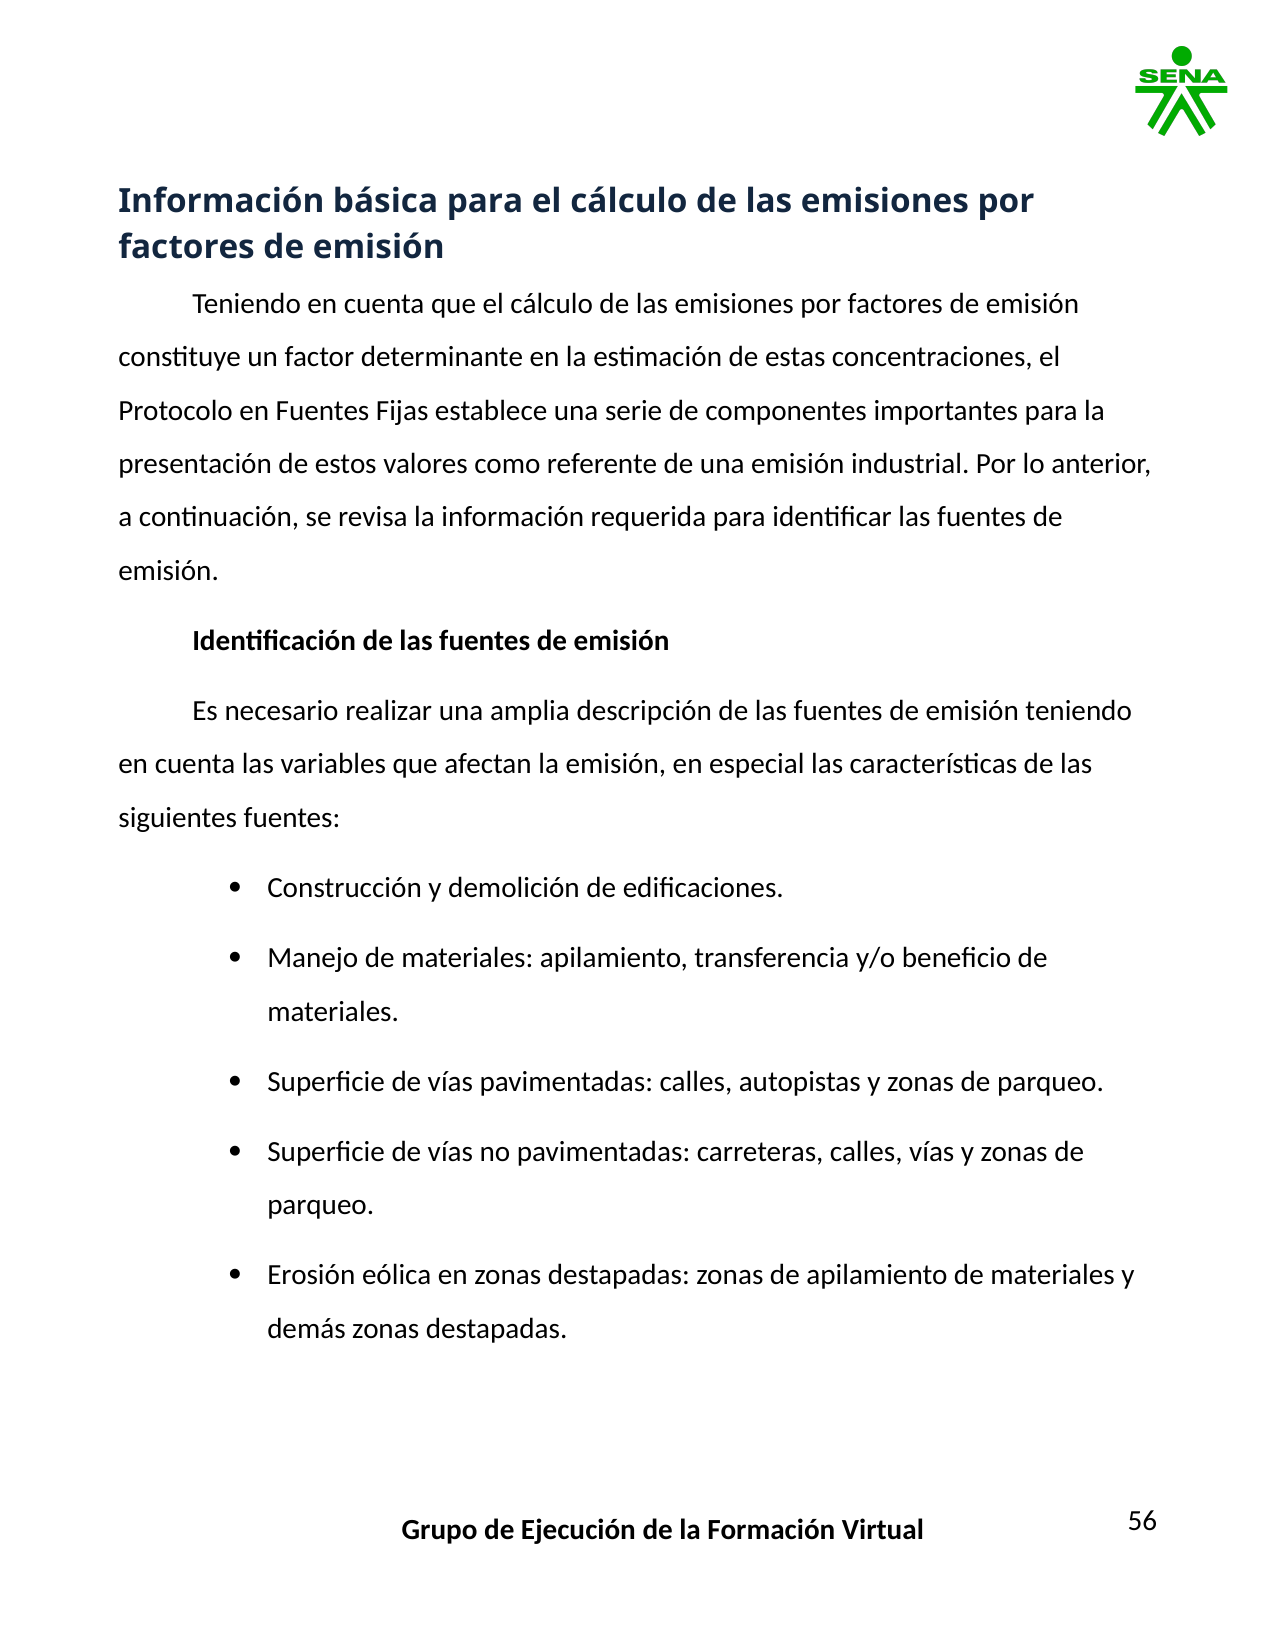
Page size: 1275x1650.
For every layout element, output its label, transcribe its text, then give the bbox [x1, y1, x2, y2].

list Erosión eólica en zonas destapadas: zonas de apilamiento de materiales y demás zonas destapadas. [230, 1256, 1157, 1345]
text Es necesario realizar una amplia descripción de las fuentes de emisión teniendo en cuenta las variables que afectan la emisión, en especial las características de las siguientes fuentes: [118, 692, 1157, 834]
picture [1135, 46, 1228, 136]
text Teniendo en cuenta que el cálculo de las emisiones por factores de emisión constituye un factor determinante en la estimación de estas concentraciones, el Protocolo en Fuentes Fijas establece una serie de componentes importantes para la presentación de estos valores como referente de una emisión industrial. Por lo anterior, a continuación, se revisa la información requerida para identificar las fuentes de emisión. [118, 285, 1157, 587]
list Superficie de vías pavimentadas: calles, autopistas y zonas de parqueo. [230, 1063, 1157, 1098]
subtitle Información básica para el cálculo de las emisiones por factores de emisión [118, 177, 1157, 268]
list Manejo de materiales: apilamiento, transferencia y/o beneficio de materiales. [230, 939, 1157, 1028]
list Construcción y demolición de edificaciones. [230, 869, 1157, 905]
list Superficie de vías no pavimentadas: carreteras, calles, vías y zonas de parqueo. [230, 1133, 1157, 1222]
text Identificación de las fuentes de emisión [118, 622, 1157, 658]
